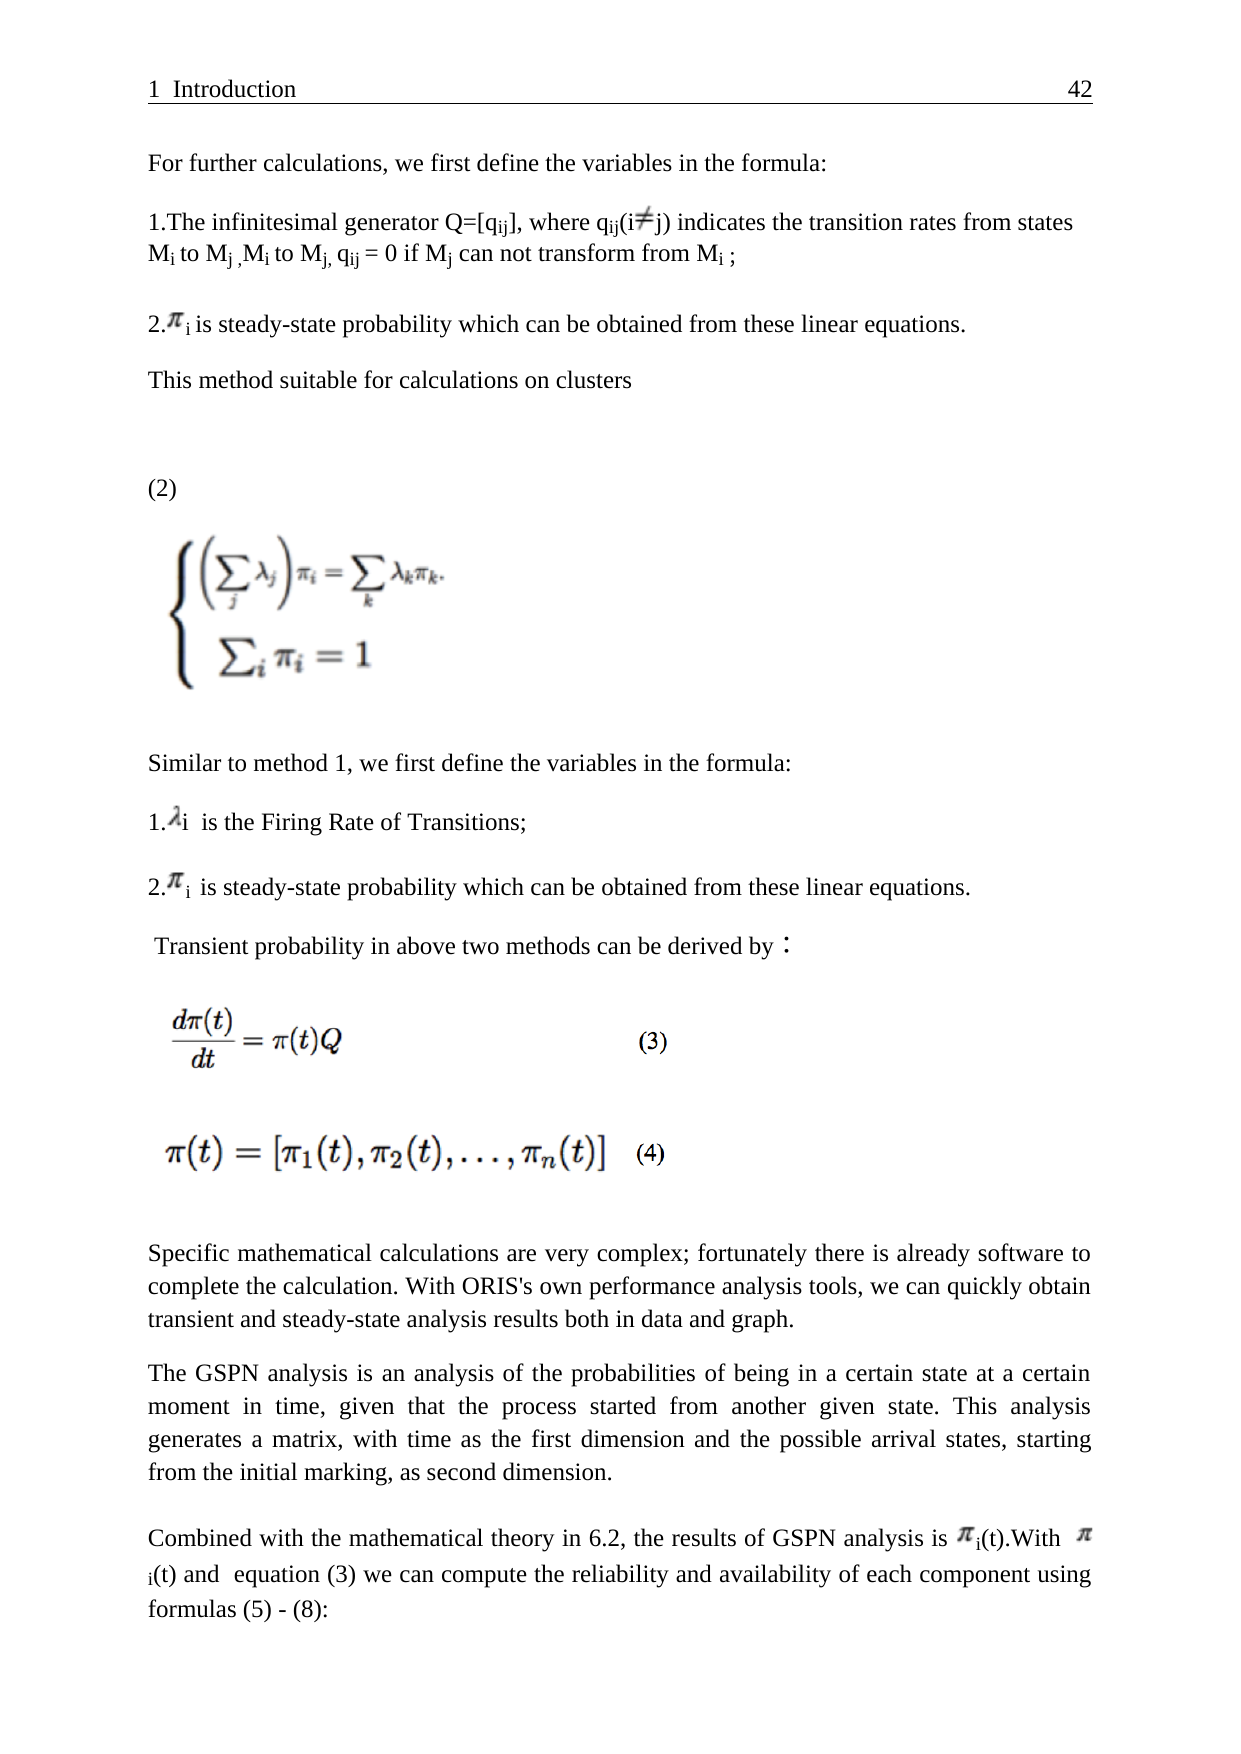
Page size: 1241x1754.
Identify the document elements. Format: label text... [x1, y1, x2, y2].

text For further calculations, we first define the variables in the formula: [148, 148, 1093, 177]
picture [147, 986, 686, 1213]
picture [147, 526, 460, 694]
text Similar to method 1, we first define the variables in the formula: [148, 748, 1093, 777]
text The GSPN analysis is an analysis of the probabilities of being in a certain state at a certain moment in time, given that the process started from another given state. This analysis generates a matrix, with time as the first dimension and the possible arrival states, starting from the initial marking, as second dimension. [148, 1358, 1093, 1486]
text Transient probability in above two methods can be derived by： [148, 928, 1093, 962]
text Specific mathematical calculations are very complex; fortunately there is already software to complete the calculation. With ORIS's own performance analysis tools, we can quickly obtain transient and steady-state analysis results both in data and graph. [148, 1238, 1093, 1333]
text Combined with the mathematical theory in 6.2, the results of GSPN analysis is i(t).With i(t) and equation (3) we can compute the reliability and availability of each component using formulas (5) - (8): [148, 1511, 1093, 1623]
text (2) [148, 473, 1093, 502]
text This method suitable for calculations on clusters [148, 365, 1093, 394]
text 2.i is steady-state probability which can be obtained from these linear equations. [148, 296, 1093, 340]
text 1.i is the Firing Rate of Transitions; [148, 802, 1093, 836]
text 1.The infinitesimal generator Q=[qij], where qij(ij) indicates the transition rates from states Mi to Mj ,Mi to Mj, qij = 0 if Mj can not transform from Mi； [148, 202, 1093, 271]
text 2.i is steady-state probability which can be obtained from these linear equations. [148, 861, 1093, 903]
